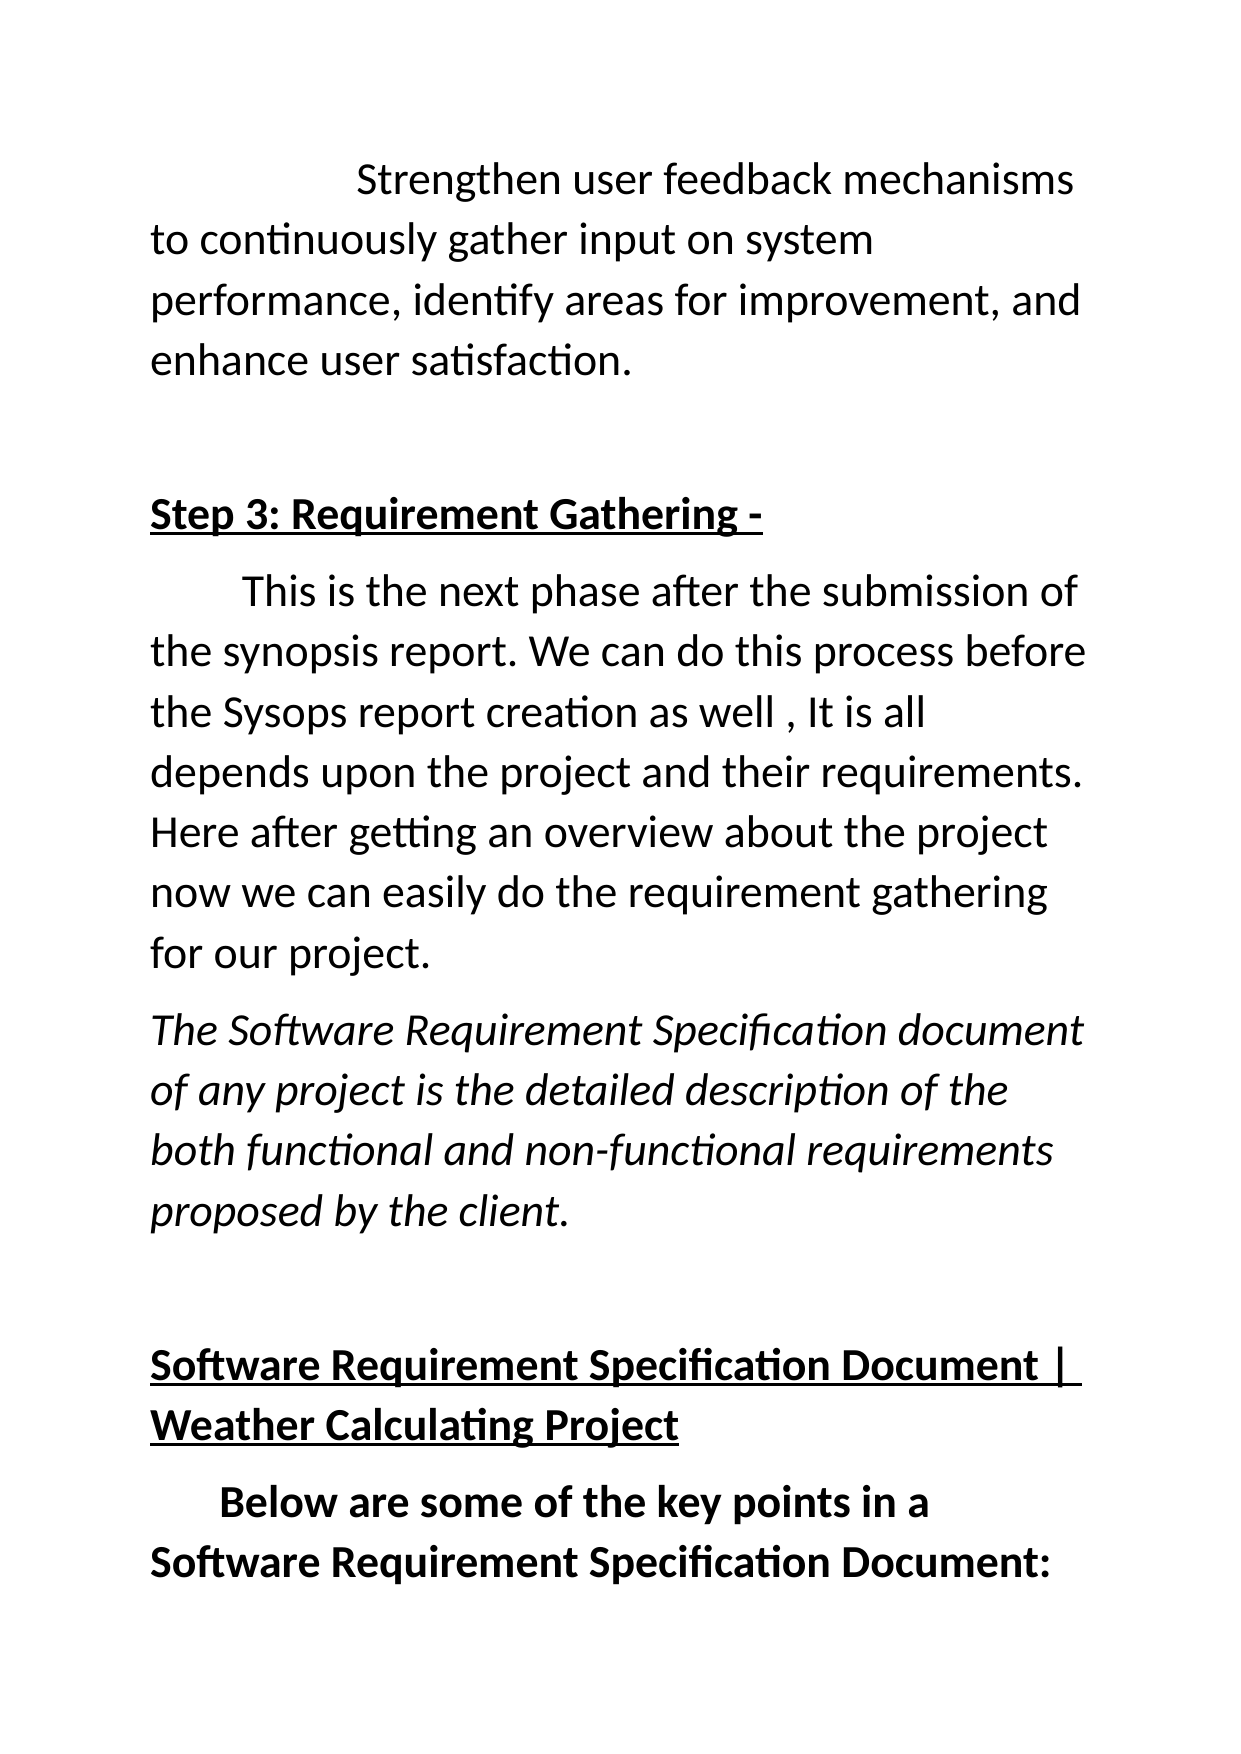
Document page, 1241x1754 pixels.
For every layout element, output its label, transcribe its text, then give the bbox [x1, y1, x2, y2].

text Strengthen user feedback mechanisms to continuously gather input on system performance, identify areas for improvement, and enhance user satisfaction. [150, 150, 1090, 387]
text Step 3: Requirement Gathering - [150, 485, 1090, 541]
text The Software Requirement Specification document of any project is the detailed description of the both functional and non-functional requirements proposed by the client. [150, 1001, 1090, 1238]
text Below are some of the key points in a Software Requirement Specification Document: [150, 1473, 1090, 1589]
text Software Requirement Specification Document | Weather Calculating Project [150, 1336, 1090, 1452]
text This is the next phase after the submission of the synopsis report. We can do this process before the Sysops report creation as well , It is all depends upon the project and their requirements. Here after getting an overview about the project now we can easily do the requirement gathering for our project. [150, 562, 1090, 980]
